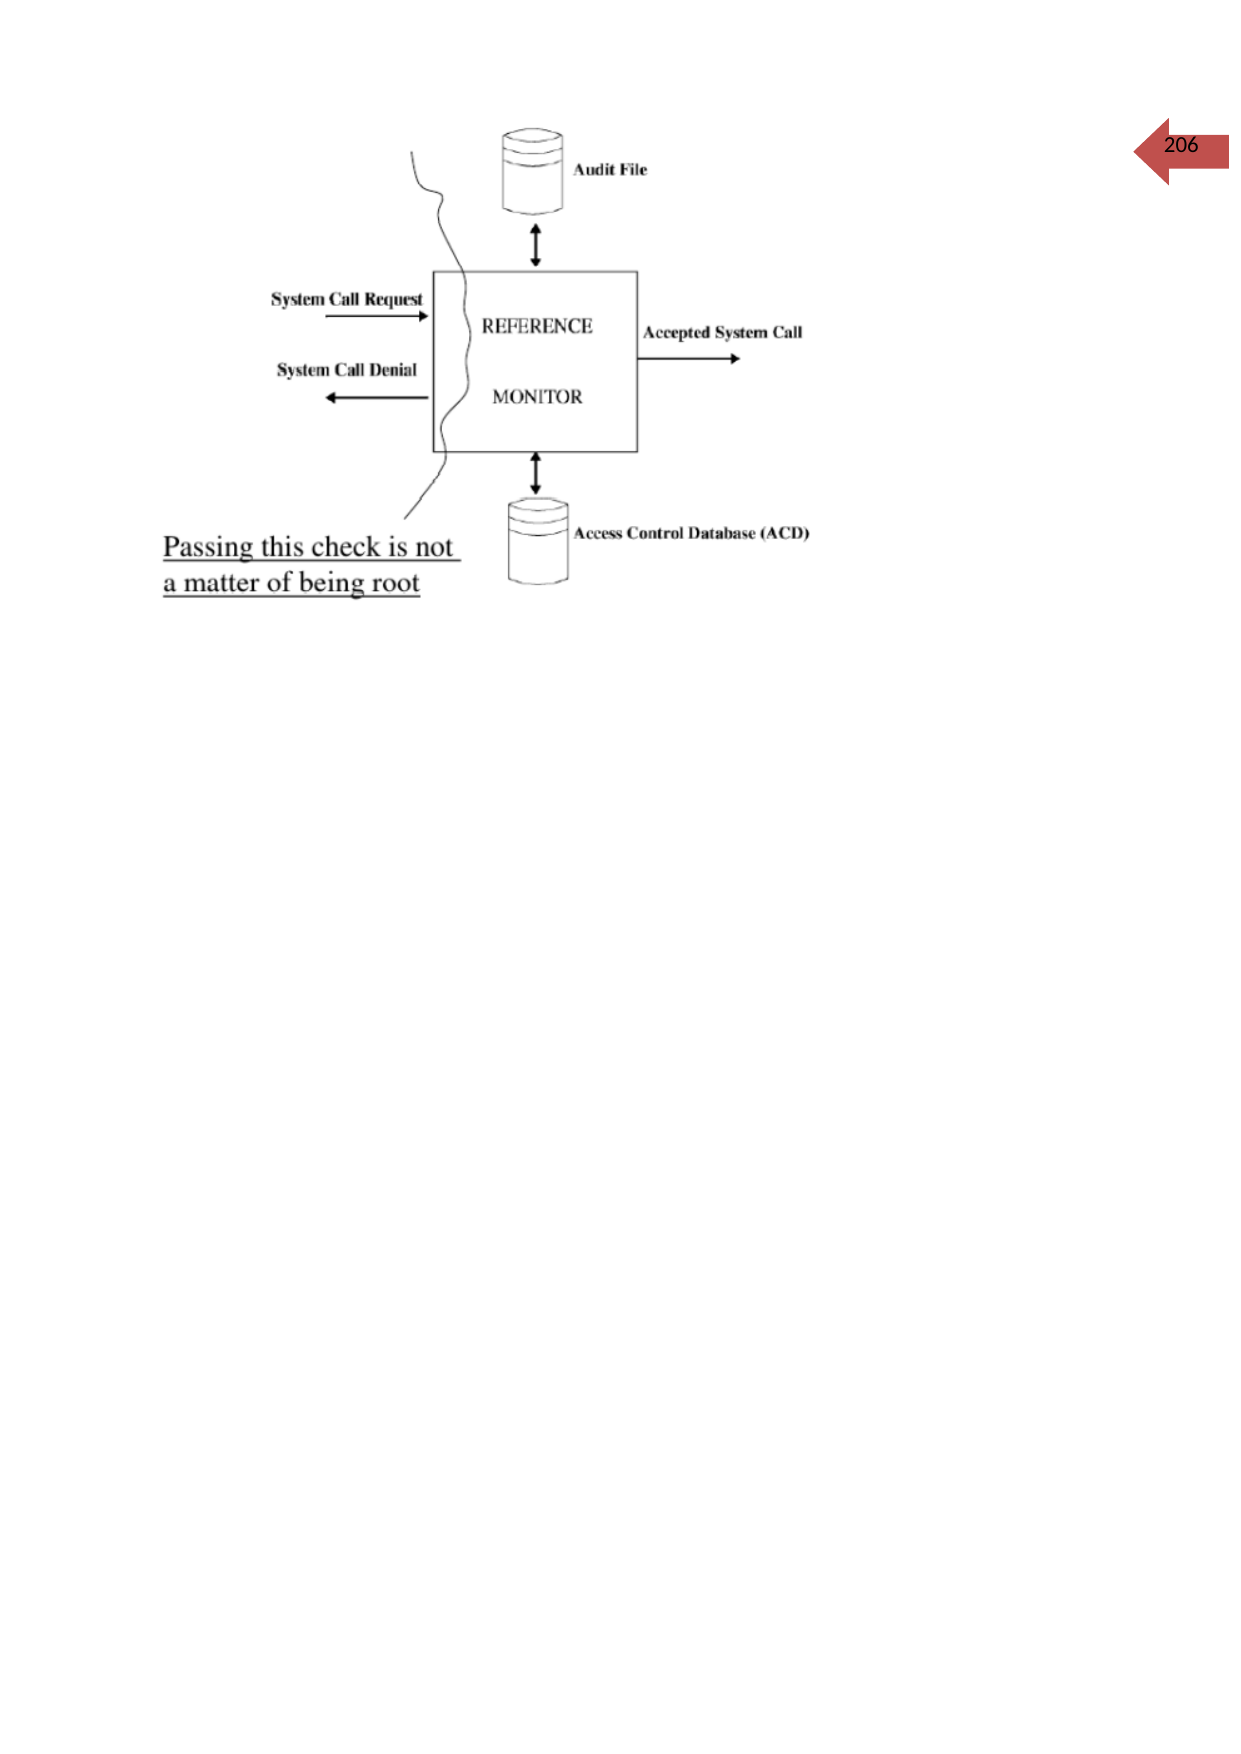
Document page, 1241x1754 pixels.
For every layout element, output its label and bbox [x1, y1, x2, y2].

picture [118, 118, 882, 624]
